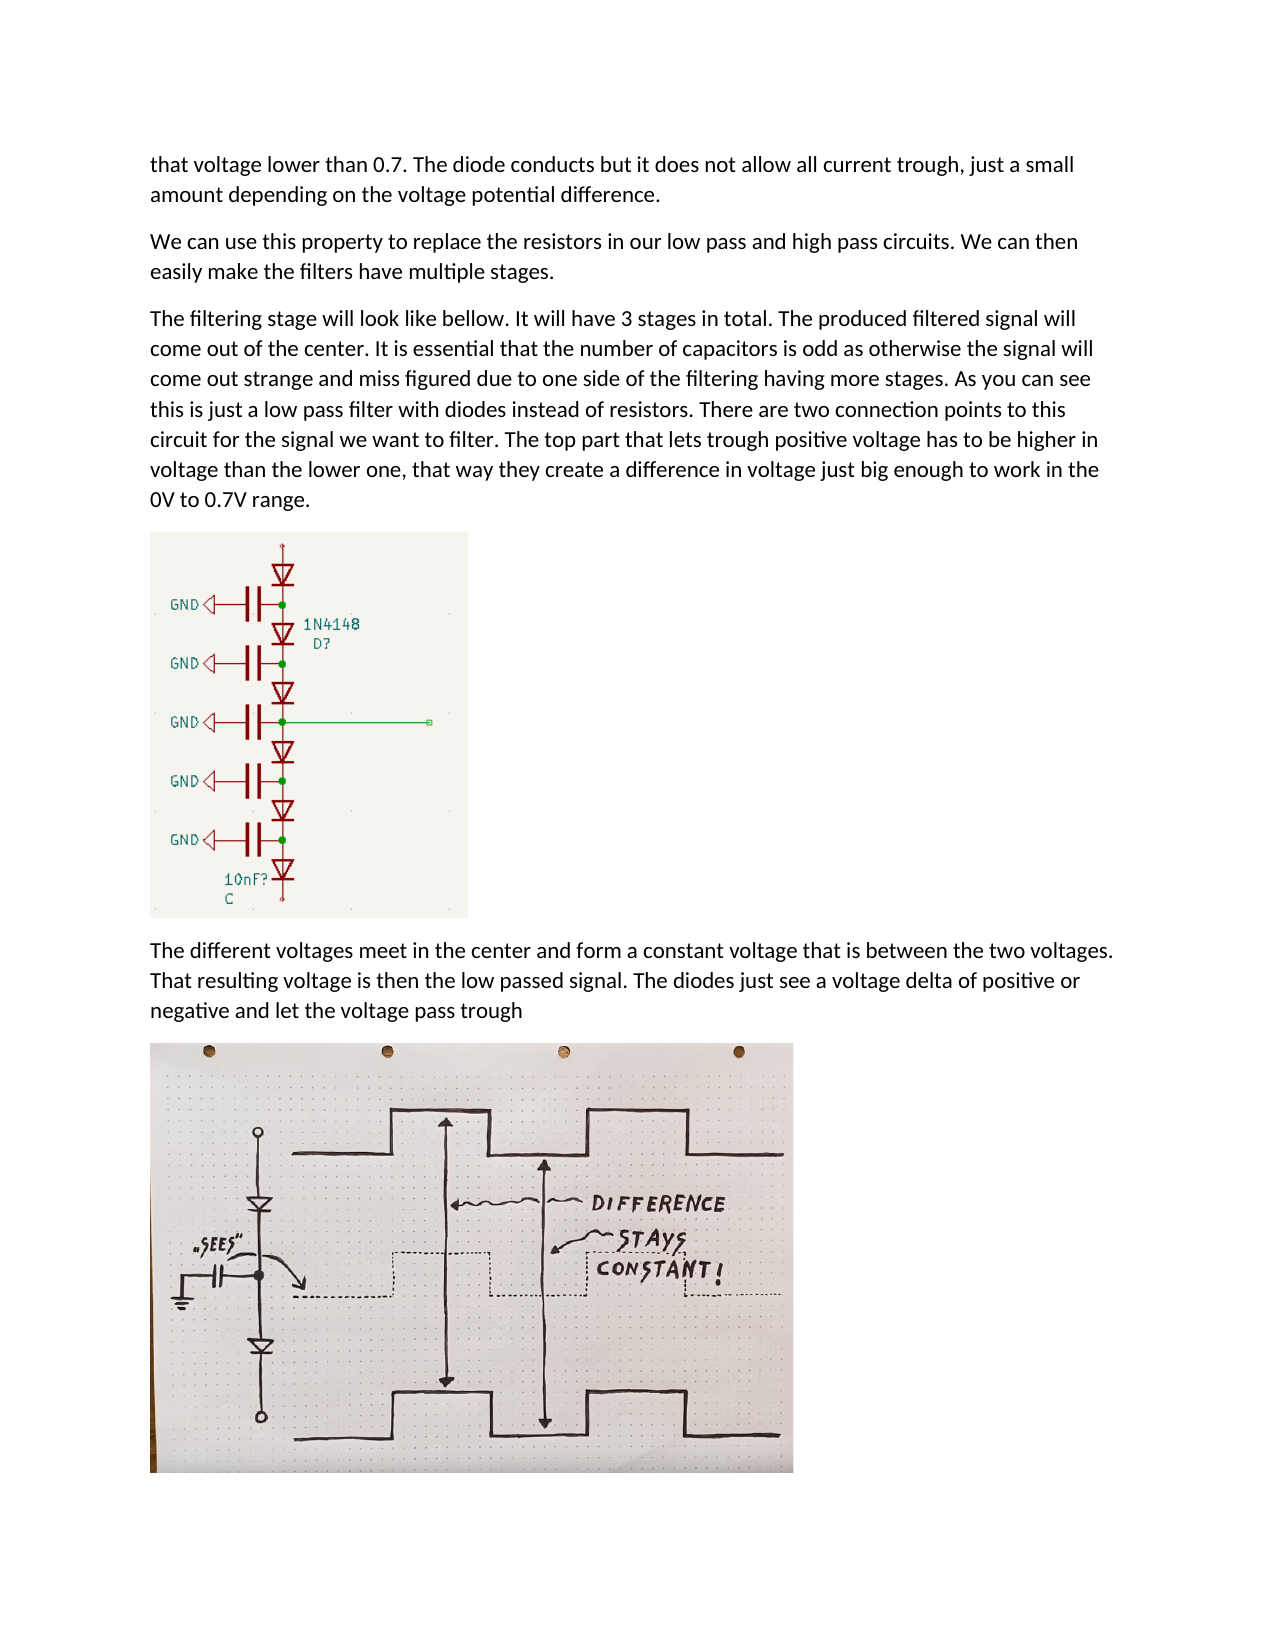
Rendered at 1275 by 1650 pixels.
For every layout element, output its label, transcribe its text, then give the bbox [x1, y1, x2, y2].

text We can use this property to replace the resistors in our low pass and high pass circuits. We can then easily make the filters have multiple stages. [150, 227, 1125, 285]
text The different voltages meet in the center and form a constant voltage that is between the two voltages. That resulting voltage is then the low passed signal. The diodes just see a voltage delta of positive or negative and let the voltage pass trough [150, 936, 1125, 1024]
picture [150, 1043, 794, 1473]
picture [150, 532, 469, 918]
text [150, 150, 1125, 208]
text The filtering stage will look like bellow. It will have 3 stages in total. The produced filtered signal will come out of the center. It is essential that the number of capacitors is odd as otherwise the signal will come out strange and miss figured due to one side of the filtering having more stages. As you can see this is just a low pass filter with diodes instead of resistors. There are two connection points to this circuit for the signal we want to filter. The top part that lets trough positive voltage has to be higher in voltage than the lower one, that way they create a difference in voltage just big enough to work in the 0V to 0.7V range. [150, 304, 1125, 513]
